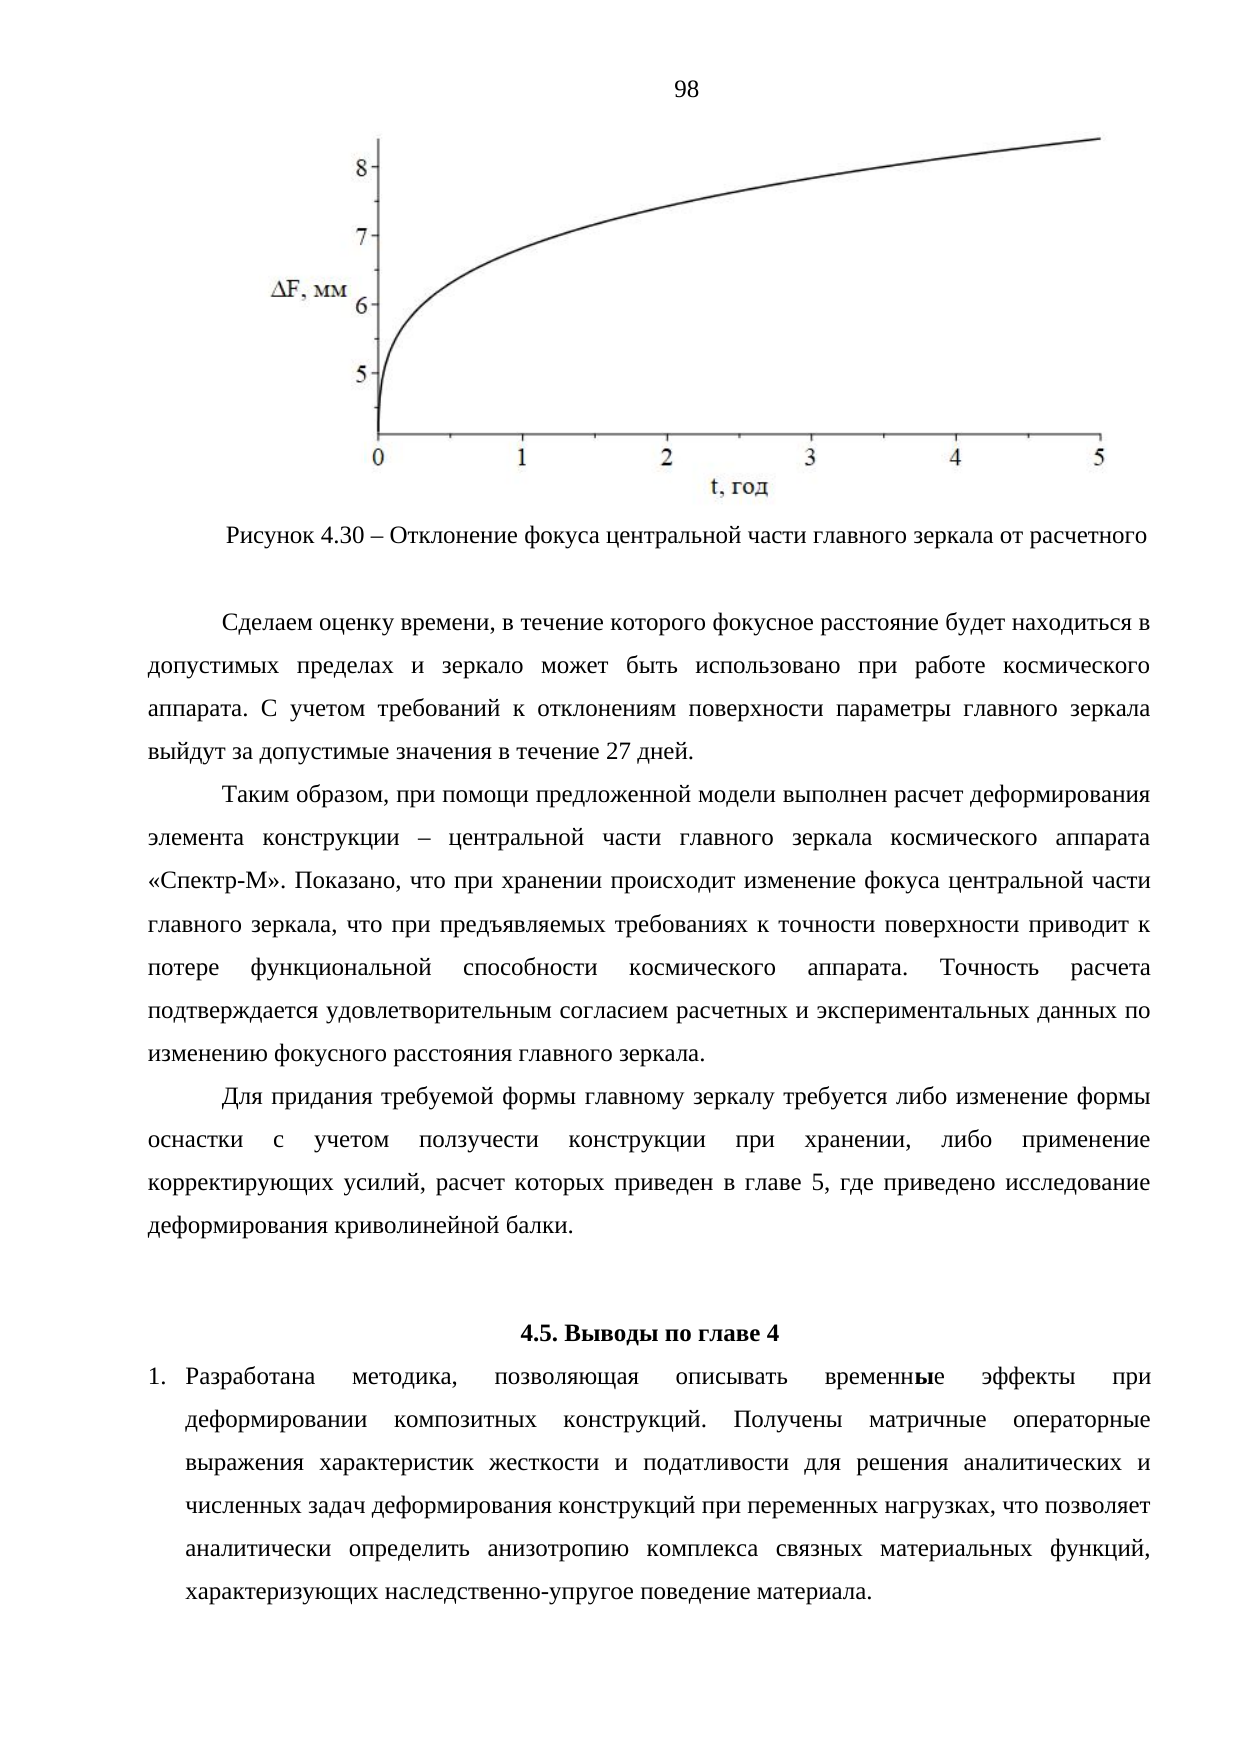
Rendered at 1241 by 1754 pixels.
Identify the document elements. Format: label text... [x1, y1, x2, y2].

text Сделаем оценку времени, в течение которого фокусное расстояние будет находиться в допустимых пределах и зеркало может быть использовано при работе космического аппарата. С учетом требований к отклонениям поверхности параметры главного зеркала выйдут за допустимые значения в течение 27 дней. [148, 607, 1152, 765]
text Рисунок 4.30 – Отклонение фокуса центральной части главного зеркала от расчетного [148, 521, 1152, 549]
text Таким образом, при помощи предложенной модели выполнен расчет деформирования элемента конструкции – центральной части главного зеркала космического аппарата «Спектр-М». Показано, что при хранении происходит изменение фокуса центральной части главного зеркала, что при предъявляемых требованиях к точности поверхности приводит к потере функциональной способности космического аппарата. Точность расчета подтверждается удовлетворительным согласием расчетных и экспериментальных данных по изменению фокусного расстояния главного зеркала. [148, 779, 1152, 1067]
list Разработана методика, позволяющая описывать временные эффекты при деформировании композитных конструкций. Получены матричные операторные выражения характеристик жесткости и податливости для решения аналитических и численных задач деформирования конструкций при переменных нагрузках, что позволяет аналитически определить анизотропию комплекса связных материальных функций, характеризующих наследственно-упругое поведение материала. [148, 1361, 1152, 1605]
picture [258, 131, 1115, 507]
text Для придания требуемой формы главному зеркалу требуется либо изменение формы оснастки с учетом ползучести конструкции при хранении, либо применение корректирующих усилий, расчет которых приведен в главе 5, где приведено исследование деформирования криволинейной балки. [148, 1081, 1152, 1239]
subtitle 4.5. Выводы по главе 4 [148, 1318, 1152, 1346]
